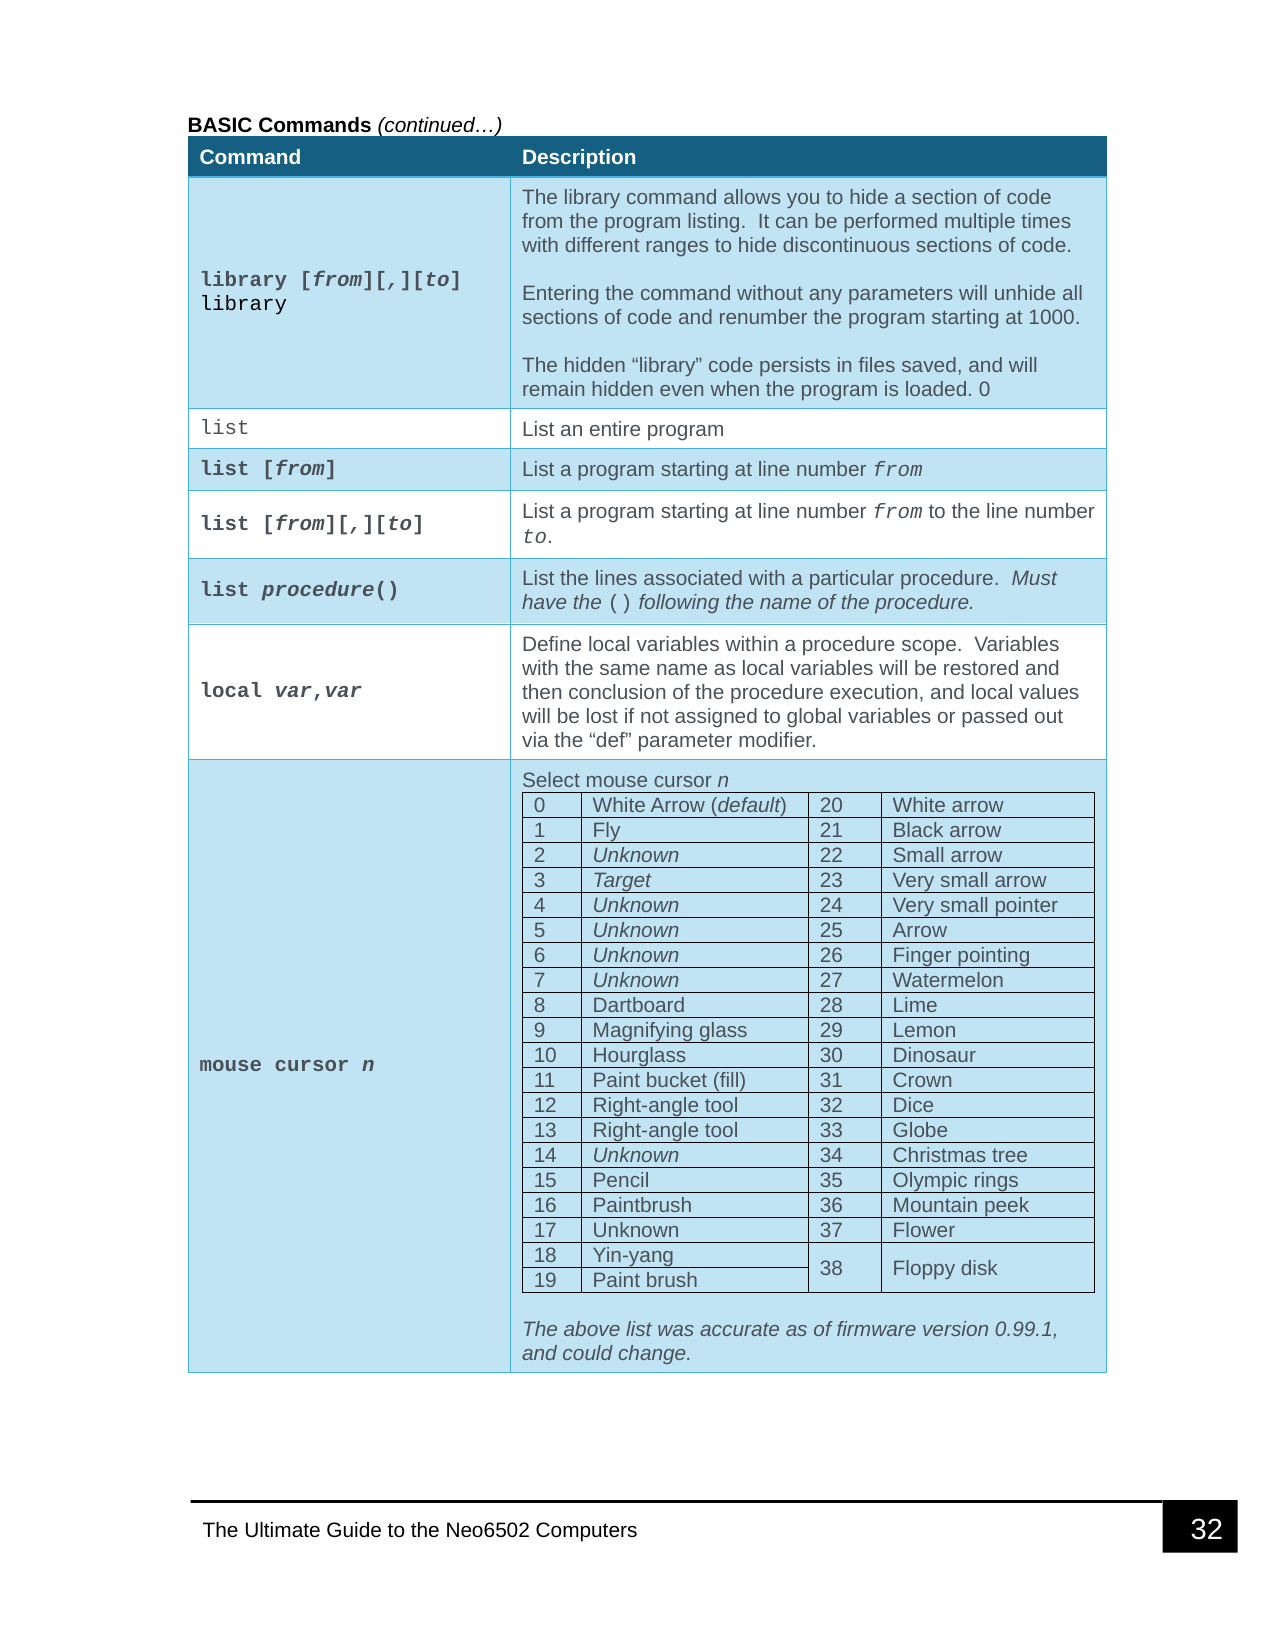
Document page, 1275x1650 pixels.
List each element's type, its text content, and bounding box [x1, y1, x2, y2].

table_cell List the lines associated with a particular procedure. Must have the () following the name of the procedure. [511, 559, 1106, 623]
table_cell mouse cursor n [189, 760, 510, 1372]
table_header Command [189, 138, 510, 176]
table_header Description [511, 138, 1106, 176]
text BASIC Commands (continued…) [187, 112, 1162, 136]
table_cell The library command allows you to hide a section of code from the program listing. It can be performed multiple times with different ranges to hide discontinuous sections of code. Entering the command without any parameters will unhide all sections of code and renumber the program starting at 1000. The hidden “library” code persists in files saved, and will remain hidden even when the program is loaded. 0 [511, 178, 1106, 408]
table_cell Select mouse cursor n The above list was accurate as of firmware version 0.99.1, and could change. [511, 760, 1106, 1372]
table_cell list procedure() [189, 559, 510, 623]
table_cell local var,var [189, 625, 510, 759]
table_cell Define local variables within a procedure scope. Variables with the same name as local variables will be restored and then conclusion of the procedure execution, and local values will be lost if not assigned to global variables or passed out via the “def” parameter modifier. [511, 625, 1106, 759]
table_cell library [from][,][to] library [189, 178, 510, 408]
table_cell list [189, 409, 510, 448]
table_cell List a program starting at line number from to the line number to. [511, 491, 1106, 558]
table_cell list [from] [189, 449, 510, 490]
table_cell list [from][,][to] [189, 491, 510, 558]
table_cell List an entire program [511, 409, 1106, 448]
table_cell List a program starting at line number from [511, 449, 1106, 490]
